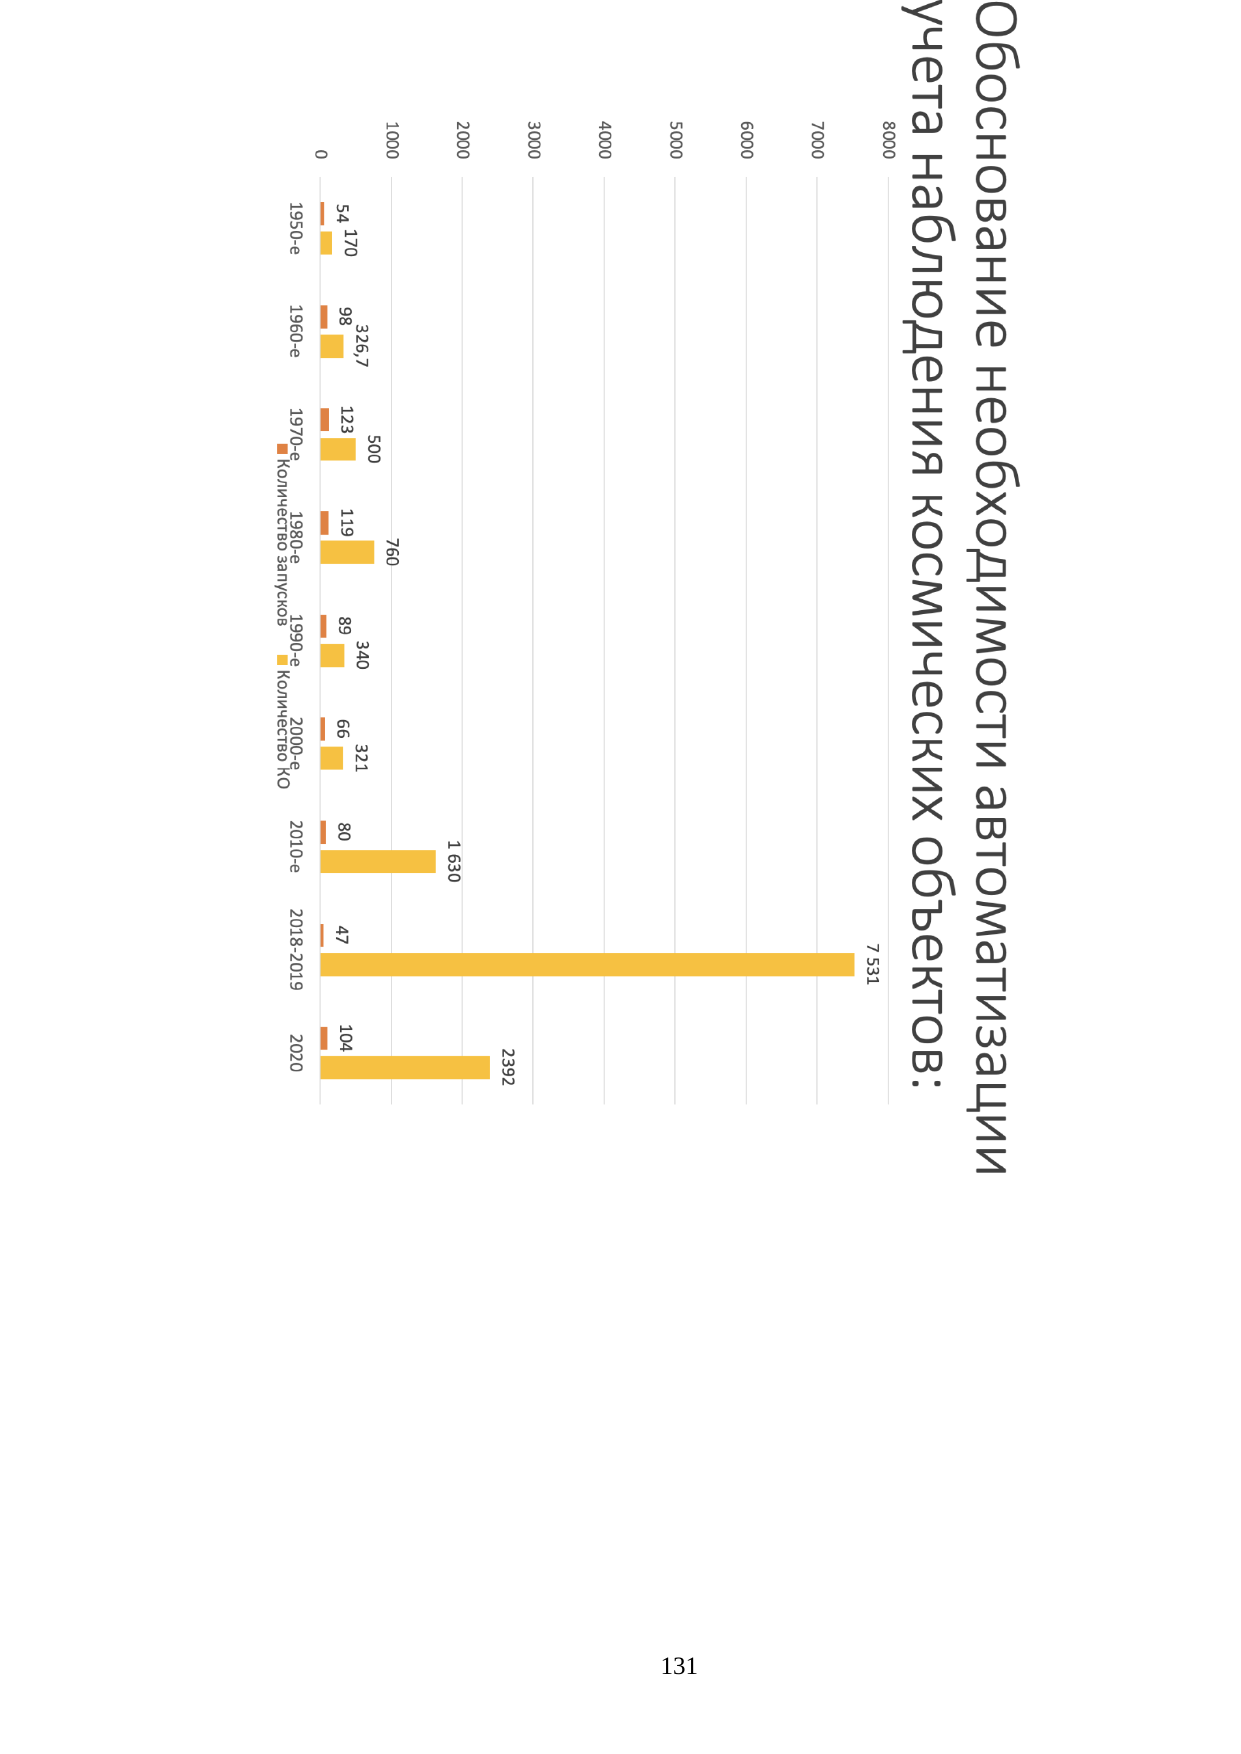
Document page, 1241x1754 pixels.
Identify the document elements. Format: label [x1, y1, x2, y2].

picture [179, 0, 1030, 1370]
